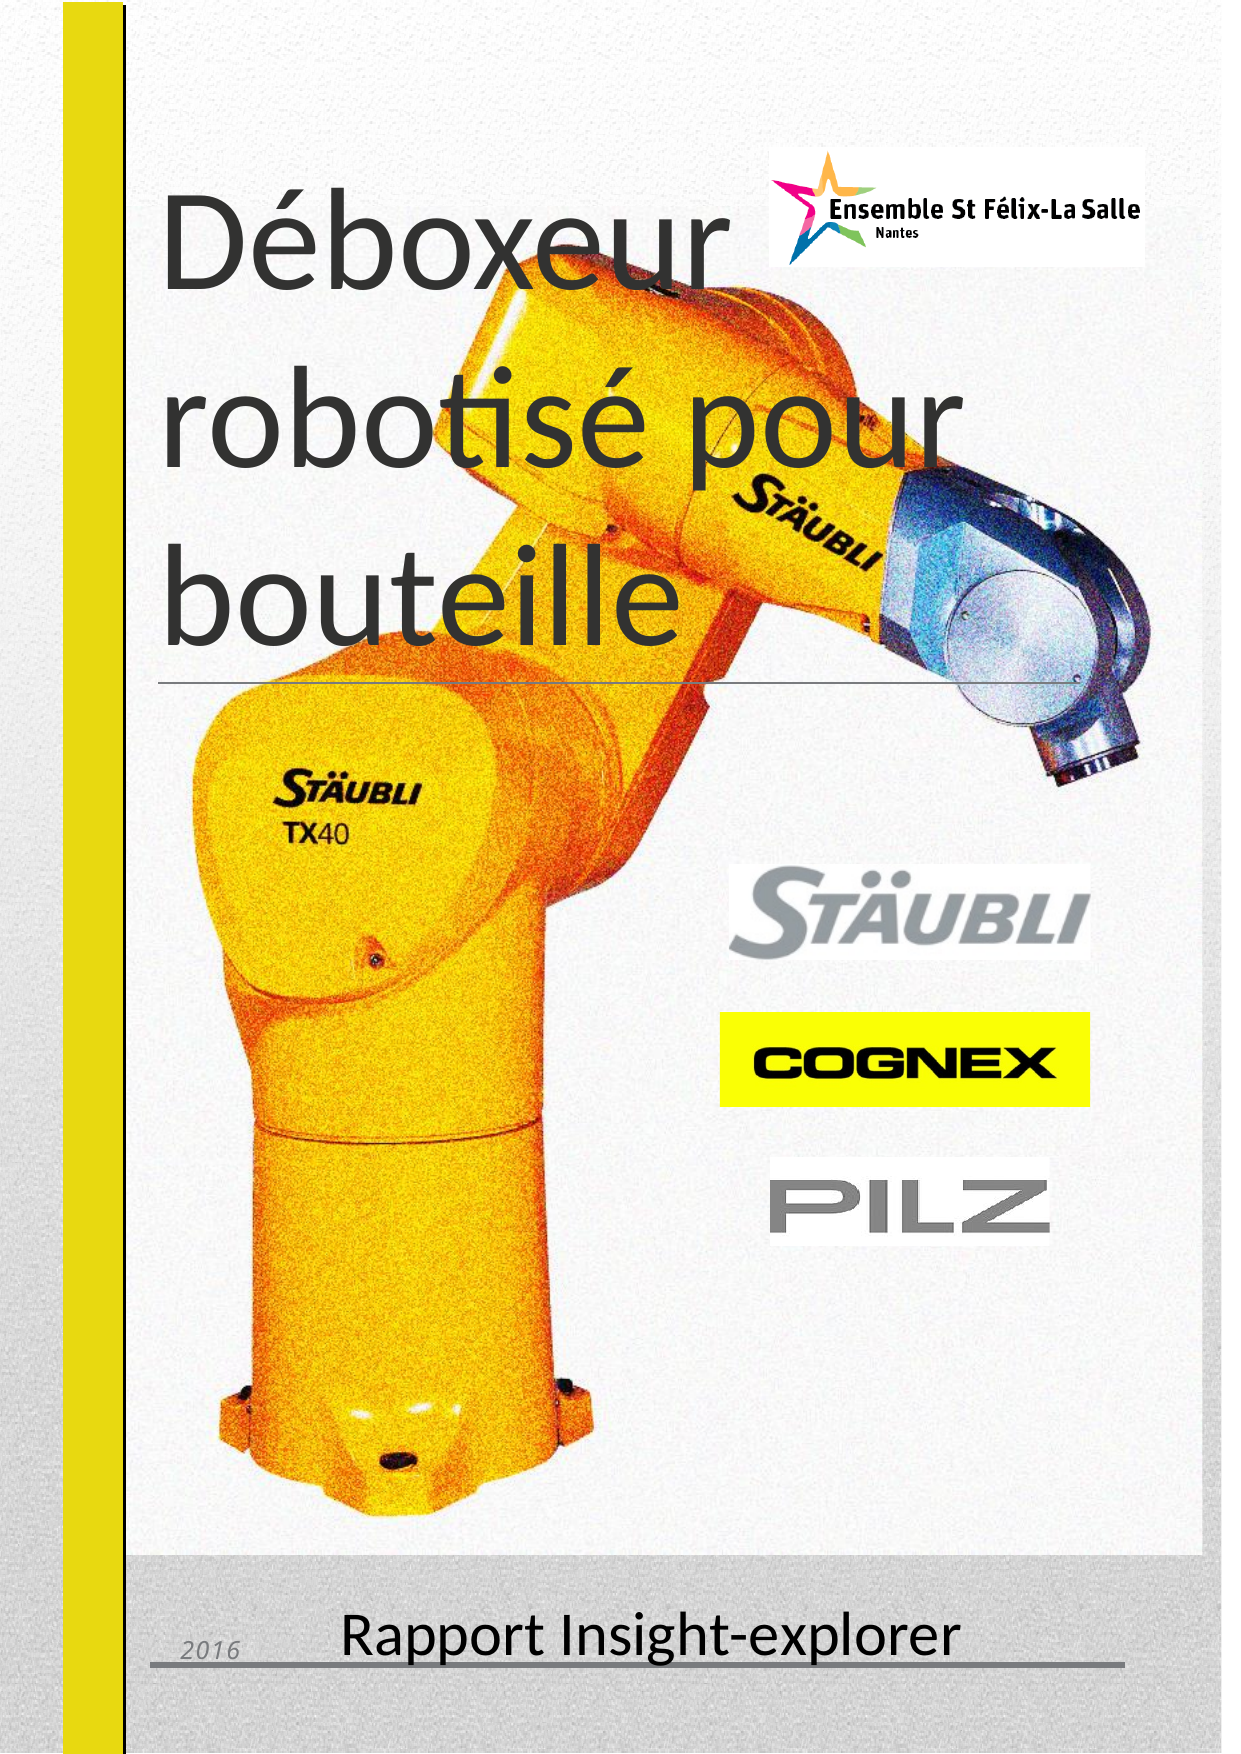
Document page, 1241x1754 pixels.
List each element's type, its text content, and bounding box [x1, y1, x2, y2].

picture [0, 0, 1222, 1753]
table_cell [147, 715, 1092, 771]
table_cell [147, 771, 1092, 1247]
table_header Déboxeur robotisé pour bouteille [147, 148, 1092, 715]
